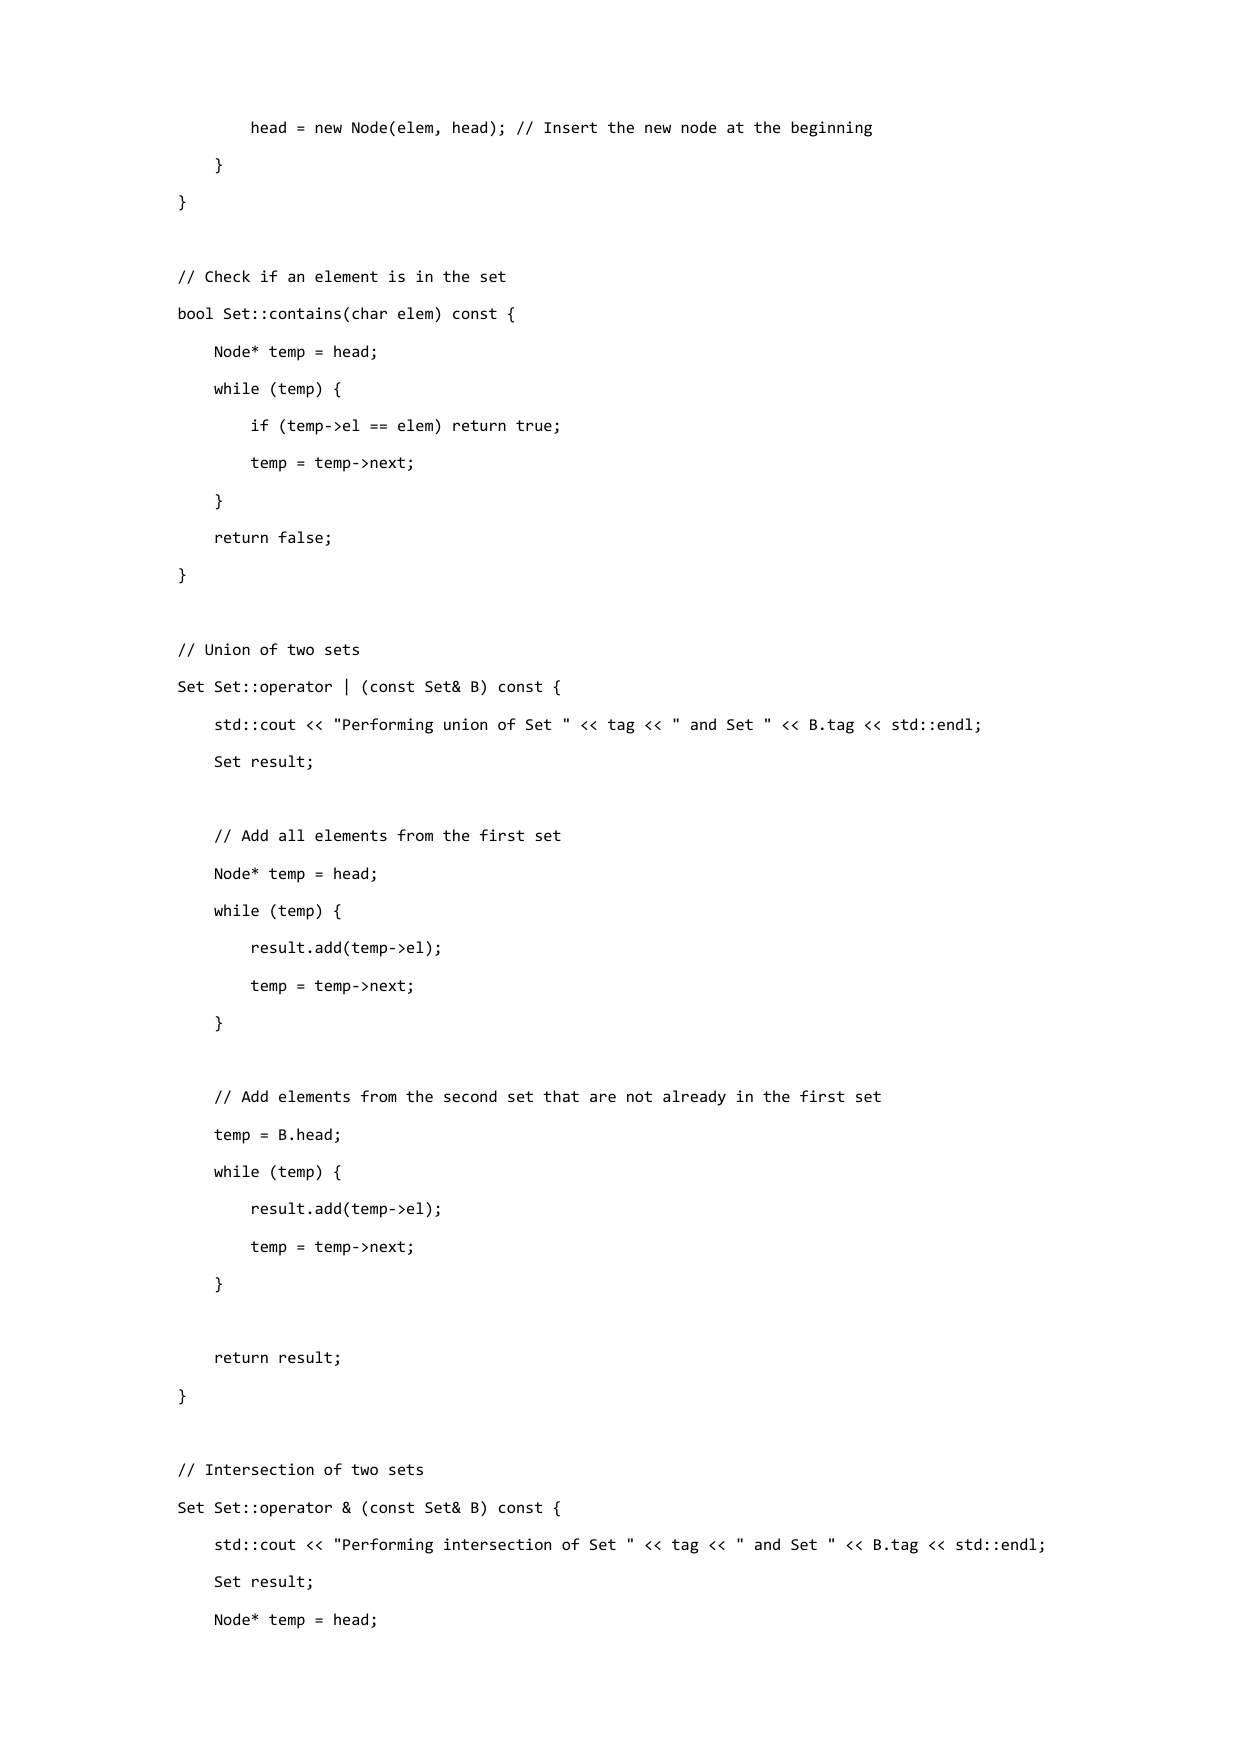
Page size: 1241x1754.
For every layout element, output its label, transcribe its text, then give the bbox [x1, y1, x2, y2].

text temp = temp->next; [177, 454, 1152, 473]
text } [177, 566, 1152, 585]
text std::cout << "Performing intersection of Set " << tag << " and Set " << B.tag << std::endl; [177, 1535, 1152, 1555]
text return false; [177, 528, 1152, 548]
text bool Set::contains(char elem) const { [177, 304, 1152, 324]
text } [177, 491, 1152, 511]
text } [177, 1013, 1152, 1033]
text if (temp->el == elem) return true; [177, 416, 1152, 436]
text while (temp) { [177, 379, 1152, 399]
text // Intersection of two sets [177, 1461, 1152, 1480]
text while (temp) { [177, 901, 1152, 921]
text temp = temp->next; [177, 976, 1152, 995]
text std::cout << "Performing union of Set " << tag << " and Set " << B.tag << std::endl; [177, 715, 1152, 734]
text return result; [177, 1349, 1152, 1368]
text } [177, 155, 1152, 175]
text Set Set::operator & (const Set& B) const { [177, 1498, 1152, 1517]
text Set Set::operator | (const Set& B) const { [177, 677, 1152, 697]
text // Add elements from the second set that are not already in the first set [177, 1088, 1152, 1107]
text temp = temp->next; [177, 1237, 1152, 1256]
text // Add all elements from the first set [177, 827, 1152, 846]
text Node* temp = head; [177, 864, 1152, 883]
text Set result; [177, 1572, 1152, 1592]
text } [177, 193, 1152, 212]
text // Union of two sets [177, 640, 1152, 660]
text Node* temp = head; [177, 1610, 1152, 1629]
text result.add(temp->el); [177, 1199, 1152, 1219]
text while (temp) { [177, 1162, 1152, 1182]
text // Check if an element is in the set [177, 267, 1152, 287]
text Node* temp = head; [177, 342, 1152, 361]
text Set result; [177, 752, 1152, 772]
text result.add(temp->el); [177, 938, 1152, 958]
text } [177, 1274, 1152, 1294]
text head = new Node(elem, head); // Insert the new node at the beginning [177, 118, 1152, 138]
text temp = B.head; [177, 1125, 1152, 1144]
text } [177, 1386, 1152, 1406]
